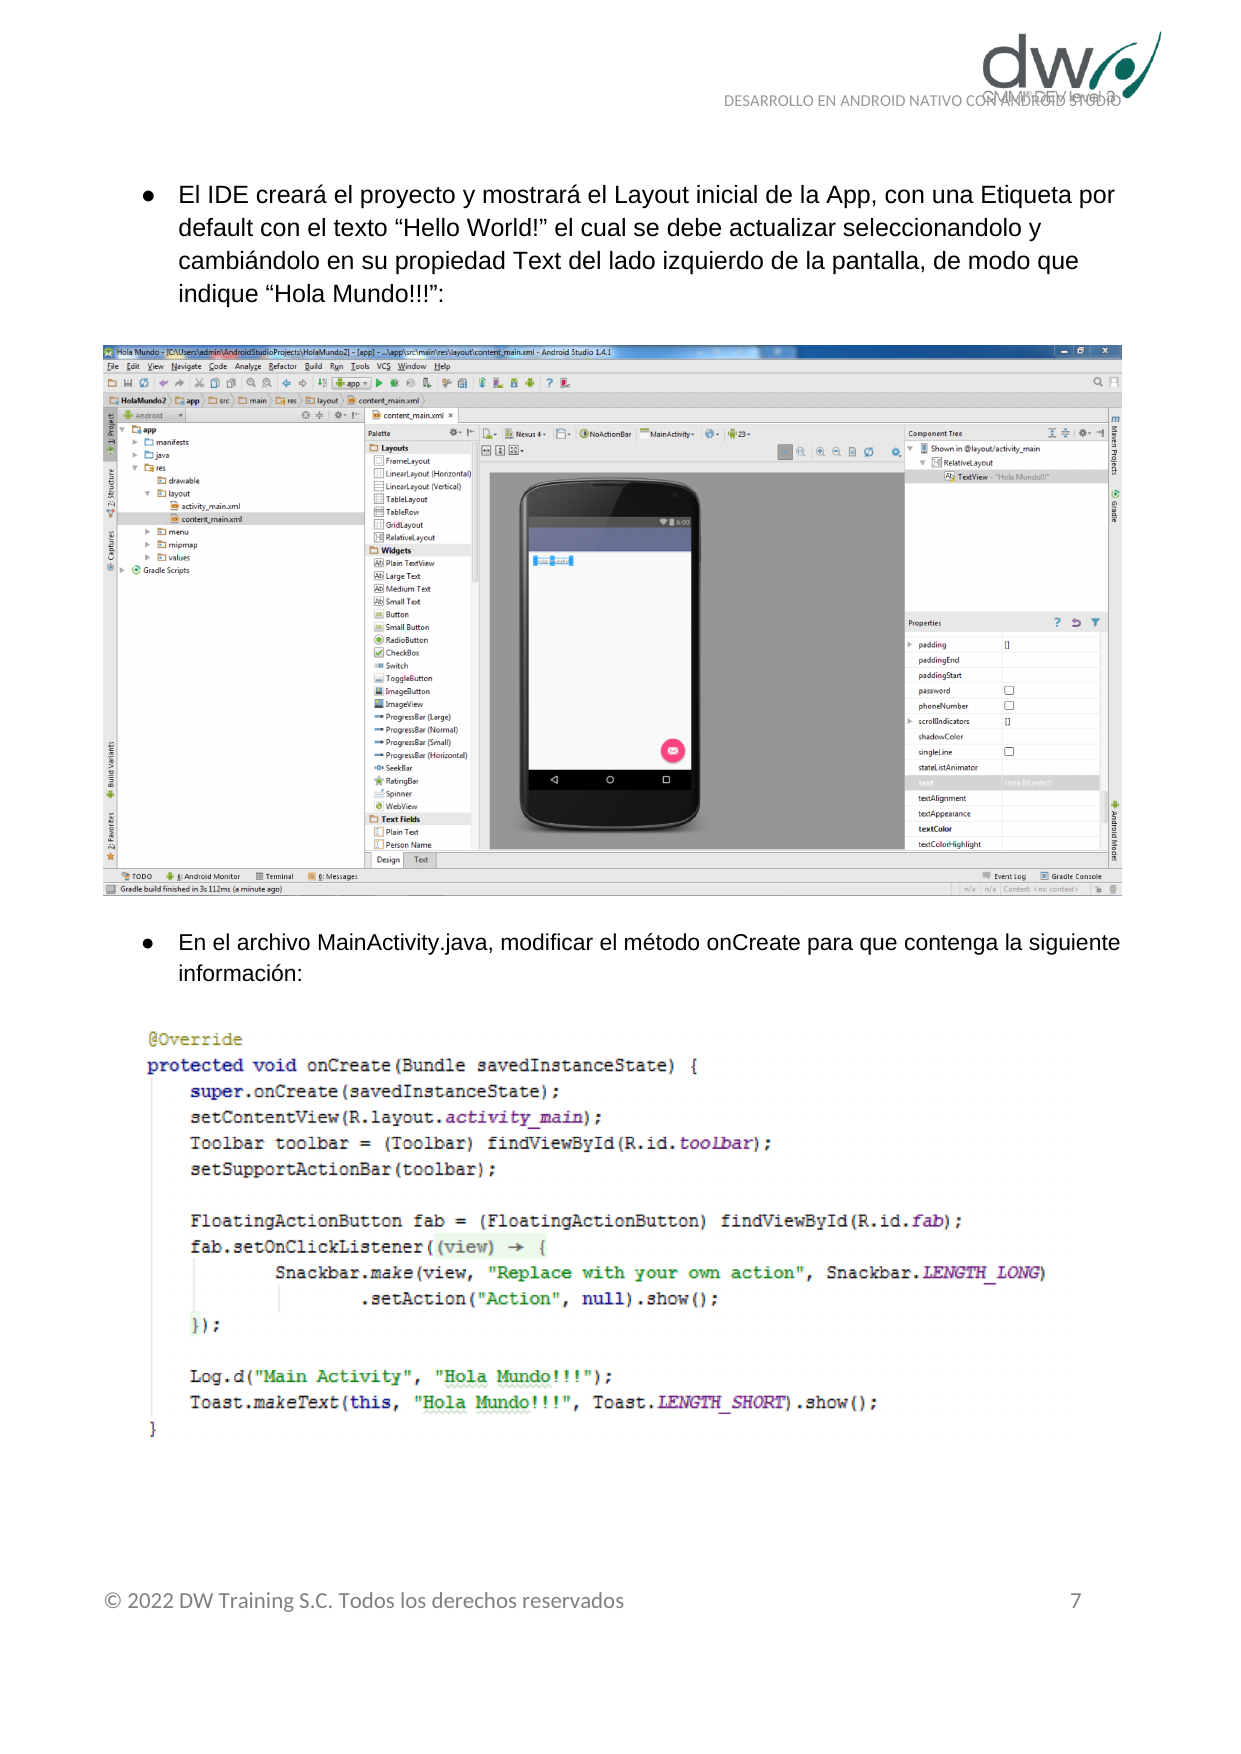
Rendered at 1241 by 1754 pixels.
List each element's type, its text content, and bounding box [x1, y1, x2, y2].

list En el archivo MainActivity.java, modificar el método onCreate para que contenga la siguiente información: [141, 929, 1121, 986]
picture [978, 96, 984, 104]
picture [978, 29, 1166, 104]
list El IDE creará el proyecto y mostrará el Layout inicial de la App, con una Etiqueta por default con el texto “Hello World!” el cual se debe actualizar seleccionandolo y cambiándolo en su propiedad Text del lado izquierdo de la pantalla, de modo que indique “Hola Mundo!!!”: [141, 180, 1121, 308]
picture [143, 1020, 1082, 1452]
picture [1112, 96, 1119, 104]
picture [103, 345, 1122, 896]
picture [1042, 96, 1049, 104]
